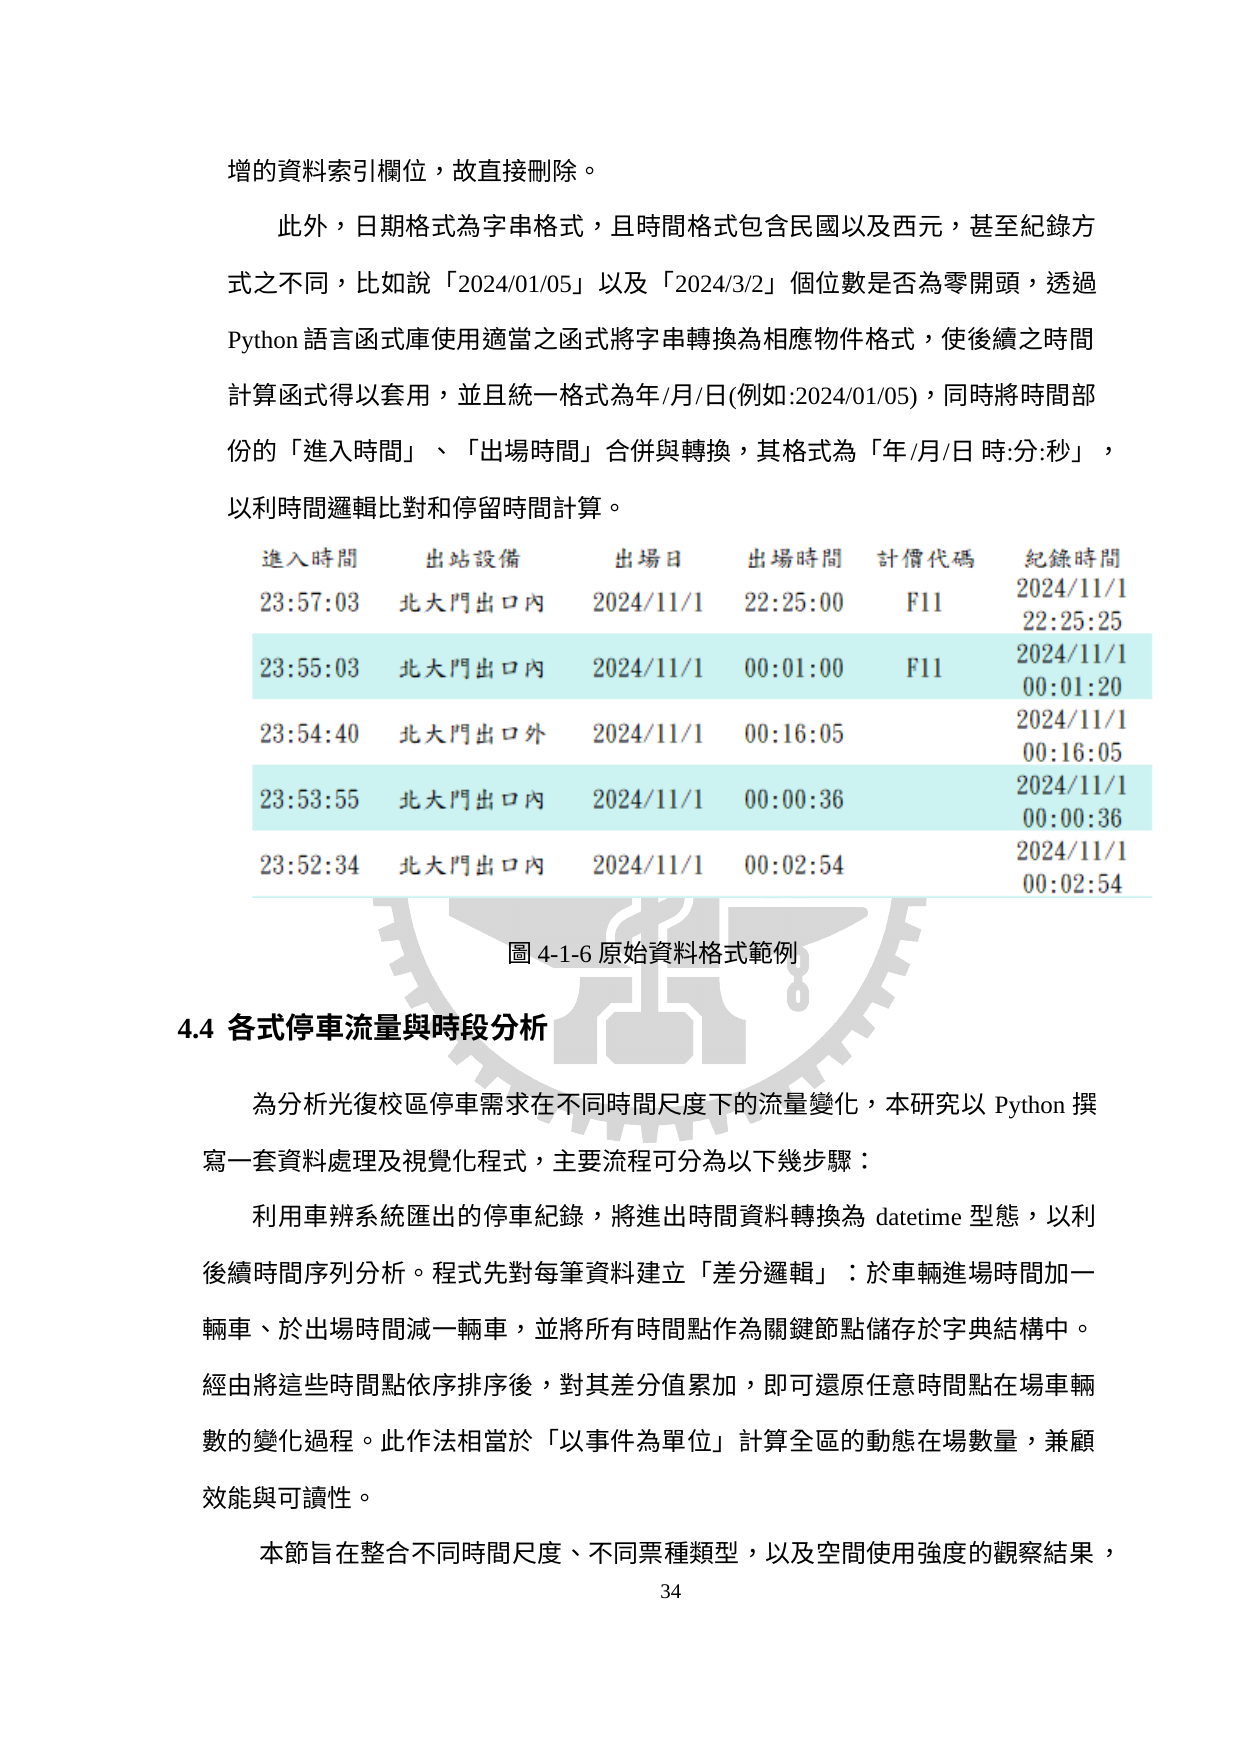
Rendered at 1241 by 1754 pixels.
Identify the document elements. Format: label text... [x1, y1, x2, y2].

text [202, 1533, 1097, 1571]
text 利用車辨系統匯出的停車紀錄，將進出時間資料轉換為 datetime 型態，以利後續時間序列分析。程式先對每筆資料建立「差分邏輯」：於車輛進場時間加一輛車、於出場時間減一輛車，並將所有時間點作為關鍵節點儲存於字典結構中。經由將這些時間點依序排序後，對其差分值累加，即可還原任意時間點在場車輛數的變化過程。此作法相當於「以事件為單位」計算全區的動態在場數量，兼顧效能與可讀性。 [202, 1196, 1097, 1515]
subtitle 各式停車流量與時段分析 [177, 988, 1097, 1063]
text 圖4-1-6 原始資料格式範例 [187, 932, 1097, 970]
picture [252, 543, 1154, 898]
text 為分析光復校區停車需求在不同時間尺度下的流量變化，本研究以 Python 撰寫一套資料處理及視覺化程式，主要流程可分為以下幾步驟： [202, 1084, 1097, 1178]
text 此外，日期格式為字串格式，且時間格式包含民國以及西元，甚至紀錄方式之不同，比如說「2024/01/05」以及「2024/3/2」個位數是否為零開頭，透過Python語言函式庫使用適當之函式將字串轉換為相應物件格式，使後續之時間計算函式得以套用，並且統一格式為年/月/日(例如:2024/01/05)，同時將時間部份的「進入時間」、「出場時間」合併與轉換，其格式為「年/月/日 時:分:秒」，以利時間邏輯比對和停留時間計算。 [227, 206, 1097, 525]
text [227, 151, 1097, 188]
